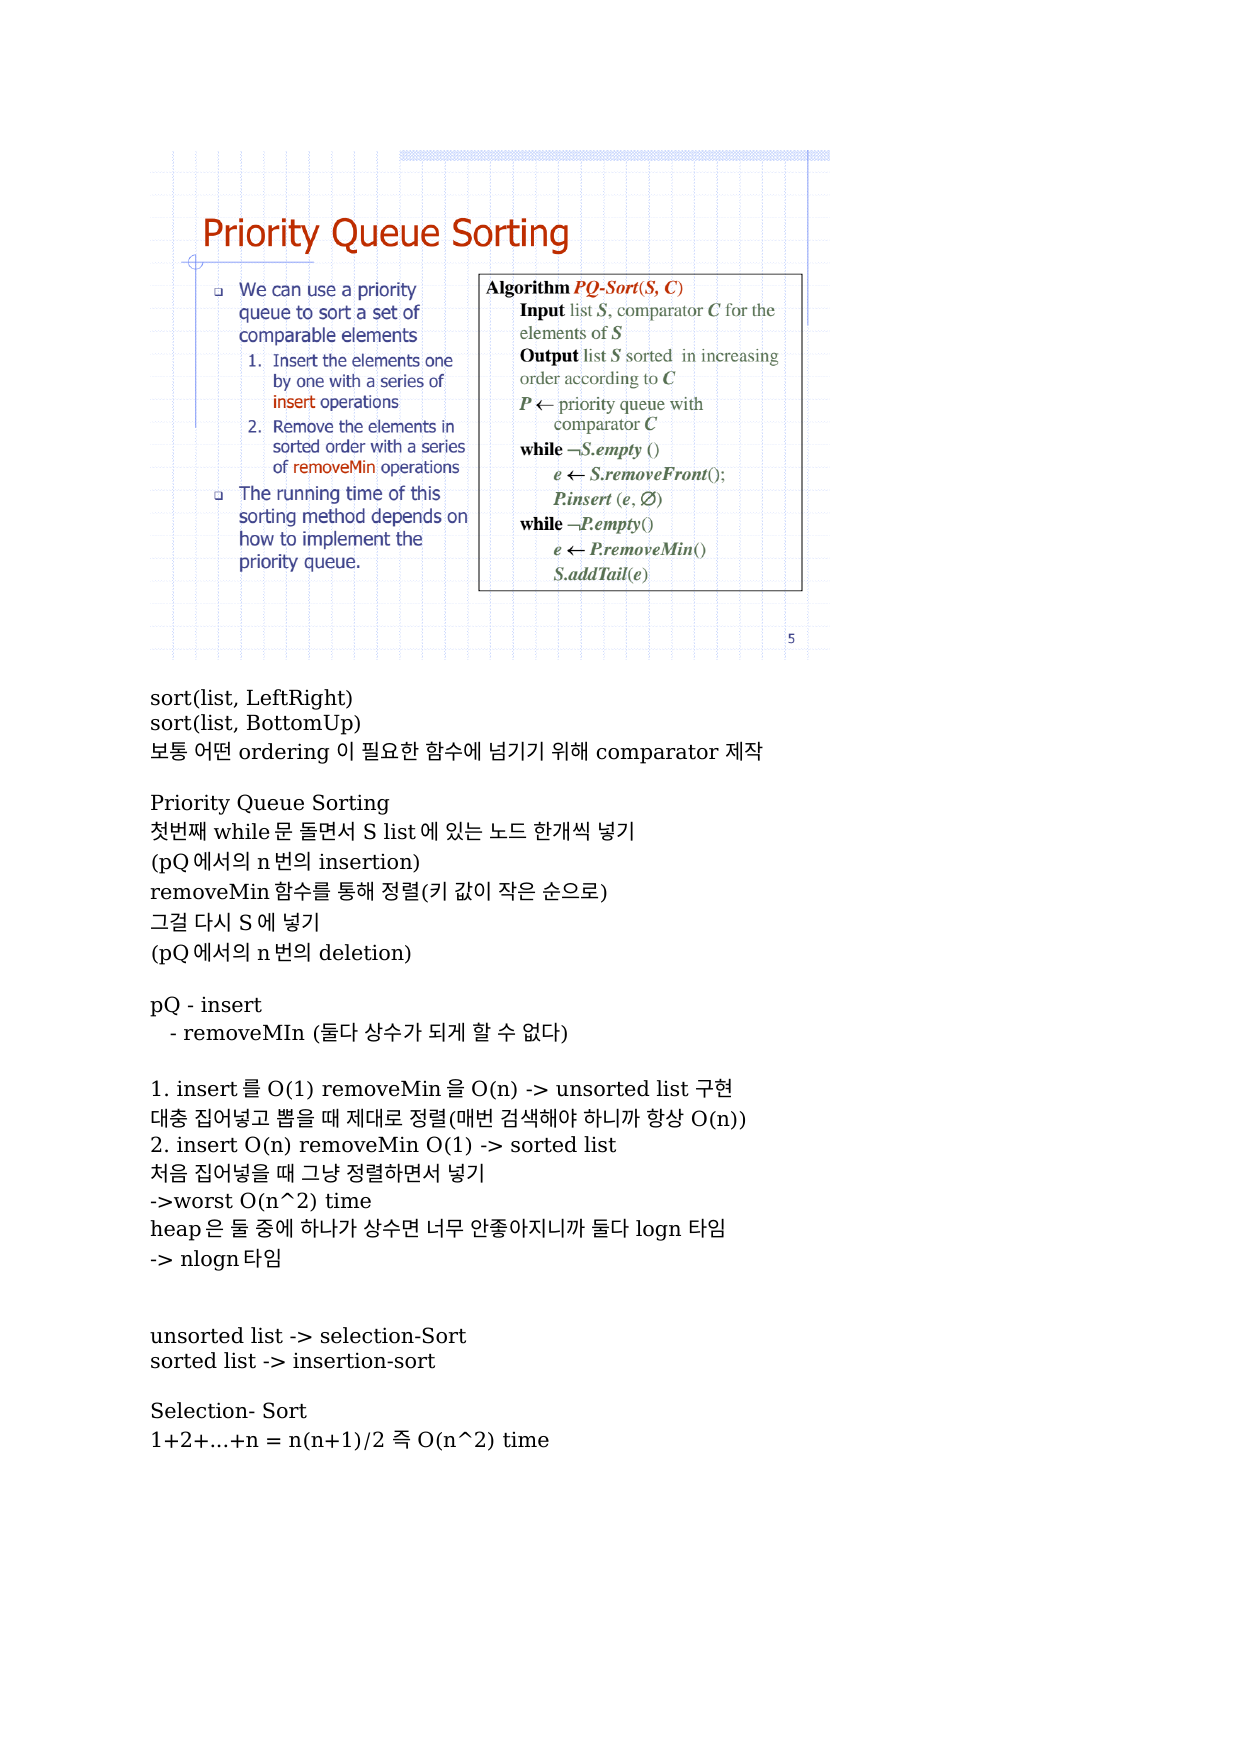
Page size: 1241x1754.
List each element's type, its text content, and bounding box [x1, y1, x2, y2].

text 그걸 다시 S에 넣기 [150, 906, 1090, 936]
text heap은 둘 중에 하나가 상수면 너무 안좋아지니까 둘다 logn 타임 [150, 1212, 1090, 1243]
text (pQ에서의 n번의 insertion) [150, 845, 1090, 876]
text pQ - insert [150, 992, 1090, 1017]
text 첫번째 while문 돌면서 S list에 있는 노드 한개씩 넣기 [150, 815, 1090, 845]
text sorted list -> insertion-sort [150, 1348, 1090, 1373]
text sort(list, BottomUp) [150, 710, 1090, 735]
text 1+2+...+n = n(n+1)/2 즉 O(n^2) time [150, 1423, 1090, 1453]
text 보통 어떤 ordering 이 필요한 함수에 넘기기 위해 comparator 제작 [150, 735, 1090, 765]
text ->worst O(n^2) time [150, 1187, 1090, 1212]
text -> nlogn타임 [150, 1243, 1090, 1273]
text 대충 집어넣고 뽑을 때 제대로 정렬(매번 검색해야 하니까 항상 O(n)) [150, 1102, 1090, 1132]
text unsorted list -> selection-Sort [150, 1323, 1090, 1348]
text sort(list, LeftRight) [150, 685, 1090, 710]
text (pQ에서의 n번의 deletion) [150, 936, 1090, 992]
text 처음 집어넣을 때 그냥 정렬하면서 넣기 [150, 1157, 1090, 1187]
text Priority Queue Sorting [150, 790, 1090, 815]
text removeMin함수를 통해 정렬(키 값이 작은 순으로) [150, 876, 1090, 906]
text 2. insert O(n) removeMin O(1) -> sorted list [150, 1132, 1090, 1157]
text 1. insert를 O(1) removeMin을 O(n) -> unsorted list 구현 [150, 1072, 1090, 1102]
picture [150, 150, 830, 660]
text Selection- Sort [150, 1398, 1090, 1423]
text - removeMIn (둘다 상수가 되게 할 수 없다) [150, 1017, 1090, 1047]
